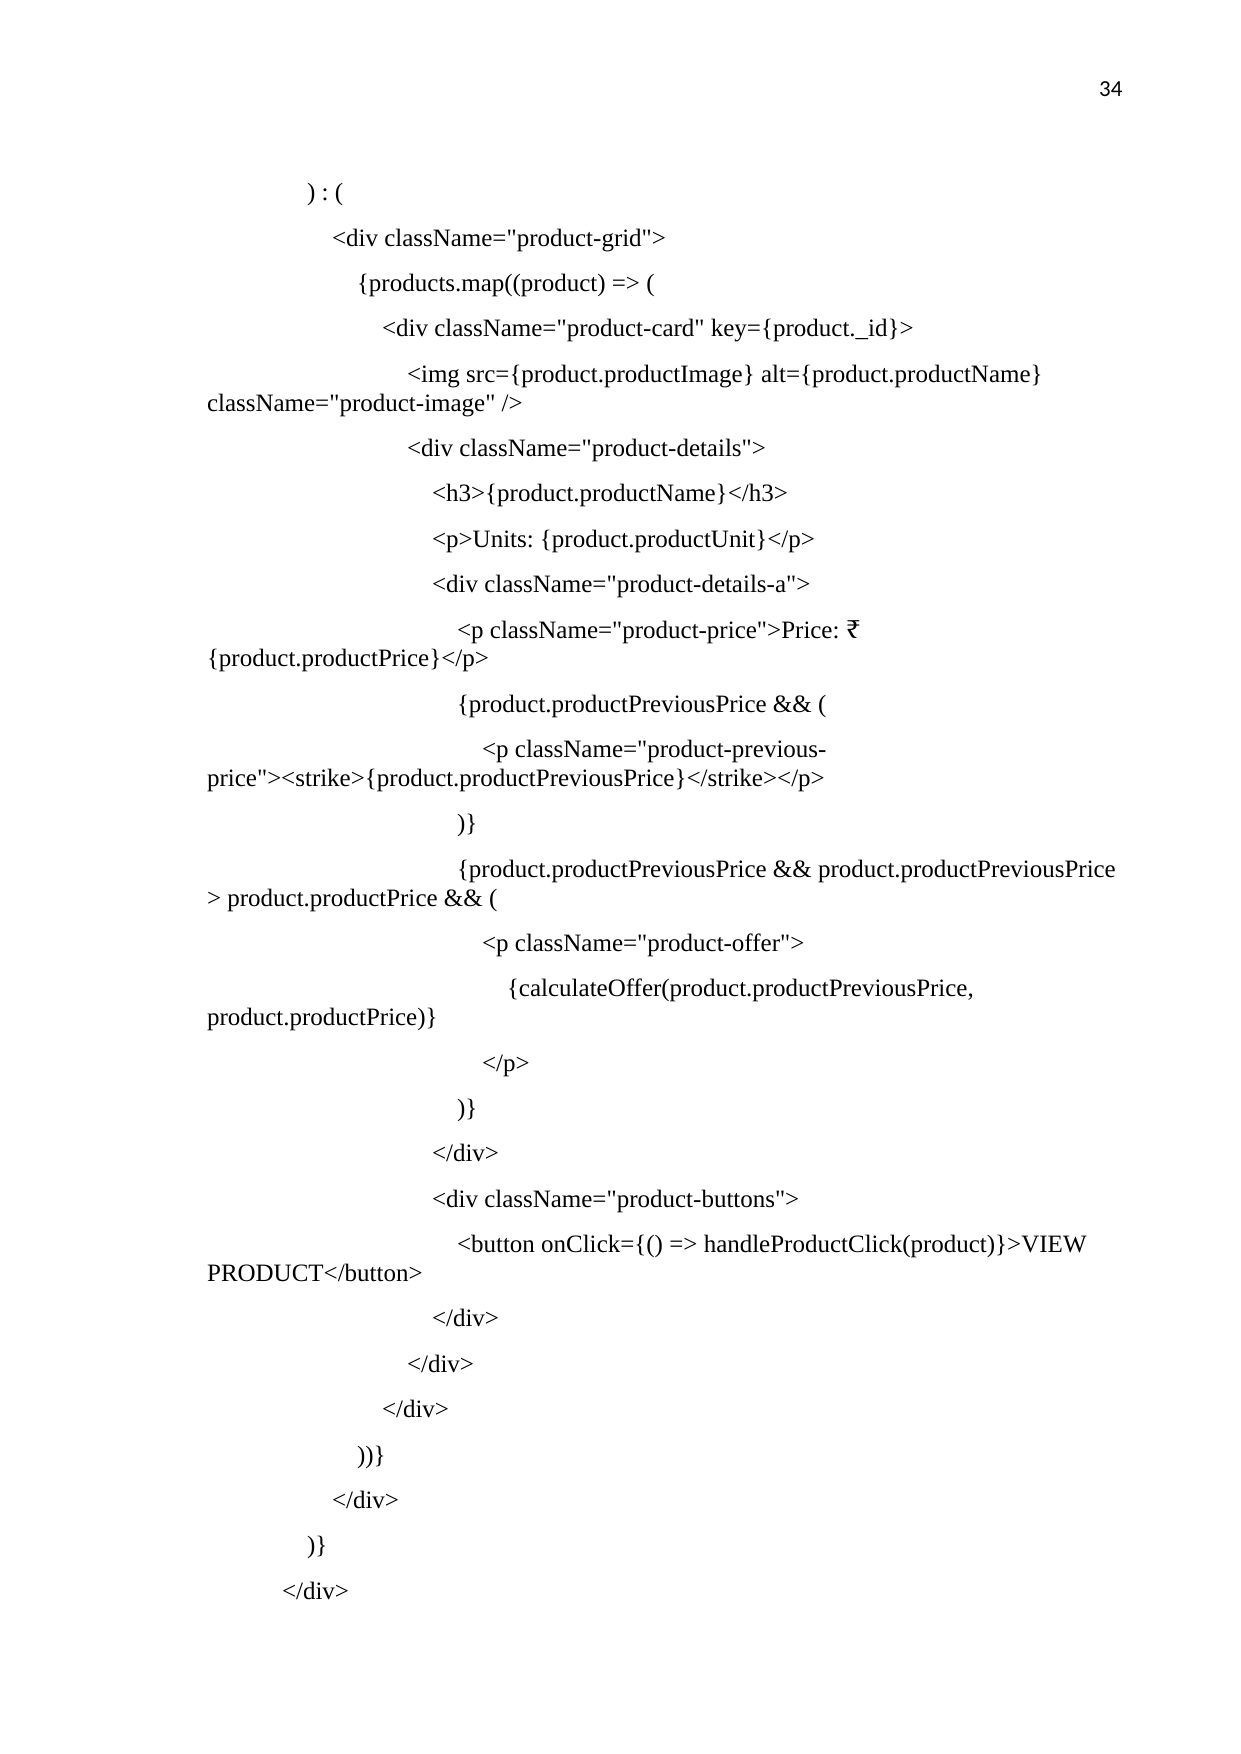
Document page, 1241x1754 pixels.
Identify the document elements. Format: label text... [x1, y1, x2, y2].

text ))} [207, 1440, 1122, 1468]
text {product.productPreviousPrice && product.productPreviousPrice > product.productPrice && ( [207, 854, 1122, 911]
text {product.productPreviousPrice && ( [207, 689, 1122, 718]
text </div> [207, 1303, 1122, 1332]
text </div> [207, 1138, 1122, 1167]
text <div className="product-grid"> [207, 223, 1122, 251]
text <div className="product-details"> [207, 433, 1122, 462]
text {products.map((product) => ( [207, 268, 1122, 297]
text </div> [207, 1349, 1122, 1378]
text <div className="product-details-a"> [207, 569, 1122, 598]
text </div> [207, 1485, 1122, 1514]
text <p>Units: {product.productUnit}</p> [207, 524, 1122, 553]
text )} [207, 1531, 1122, 1559]
text <div className="product-card" key={product._id}> [207, 313, 1122, 342]
text <h3>{product.productName}</h3> [207, 478, 1122, 507]
text <p className="product-offer"> [207, 928, 1122, 957]
text ) : ( [207, 177, 1122, 206]
text <p className="product-previous-price"><strike>{product.productPreviousPrice}</strike></p> [207, 734, 1122, 792]
text </div> [207, 1576, 1122, 1605]
text {calculateOffer(product.productPreviousPrice, product.productPrice)} [207, 973, 1122, 1031]
text <div className="product-buttons"> [207, 1184, 1122, 1213]
text </p> [207, 1048, 1122, 1076]
text )} [207, 808, 1122, 837]
text )} [207, 1093, 1122, 1122]
text </div> [207, 1394, 1122, 1423]
text <img src={product.productImage} alt={product.productName} className="product-image" /> [207, 359, 1122, 416]
text <button onClick={() => handleProductClick(product)}>VIEW PRODUCT</button> [207, 1229, 1122, 1287]
text <p className="product-price">Price: ₹{product.productPrice}</p> [207, 615, 1122, 672]
